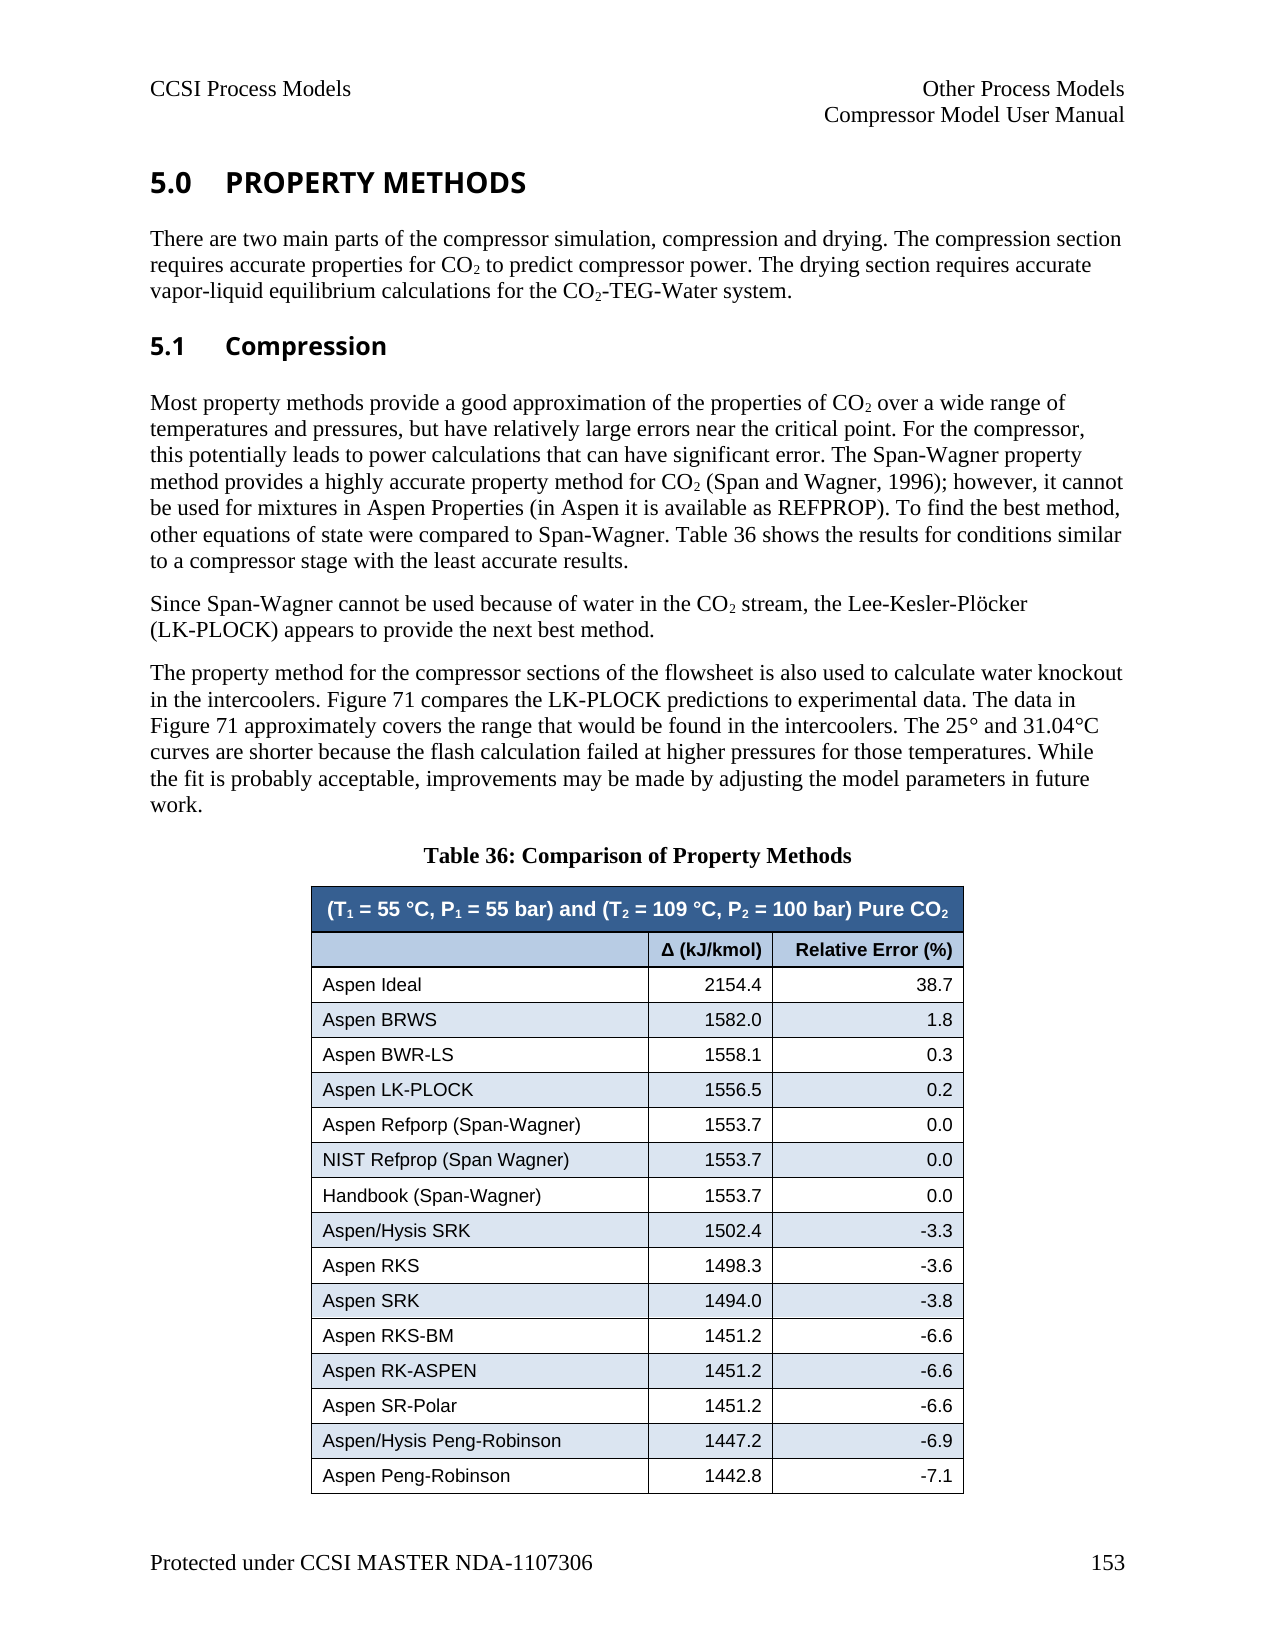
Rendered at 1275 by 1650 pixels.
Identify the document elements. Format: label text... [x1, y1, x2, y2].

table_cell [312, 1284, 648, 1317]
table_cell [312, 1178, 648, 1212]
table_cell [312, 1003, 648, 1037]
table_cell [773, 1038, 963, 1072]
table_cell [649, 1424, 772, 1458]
text Most property methods provide a good approximation of the properties of CO2 over a wide range of temperatures and pressures, but have relatively large errors near the critical point. For the compressor, this potentially leads to power calculations that can have significant error. The Span-Wagner property method provides a highly accurate property method for CO2 (Span and Wagner, 1996); however, it cannot be used for mixtures in Aspen Properties (in Aspen it is available as REFPROP). To find the best method, other equations of state were compared to Span-Wagner. Table 36 shows the results for conditions similar to a compressor stage with the least accurate results. [150, 389, 1125, 573]
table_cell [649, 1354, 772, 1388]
text The property method for the compressor sections of the flowsheet is also used to calculate water knockout in the intercoolers. Figure 71 compares the LK-PLOCK predictions to experimental data. The data in Figure 71 approximately covers the range that would be found in the intercoolers. The 25° and 31.04°C curves are shorter because the flash calculation failed at higher pressures for those temperatures. While the fit is probably acceptable, improvements may be made by adjusting the model parameters in future work. [150, 659, 1125, 817]
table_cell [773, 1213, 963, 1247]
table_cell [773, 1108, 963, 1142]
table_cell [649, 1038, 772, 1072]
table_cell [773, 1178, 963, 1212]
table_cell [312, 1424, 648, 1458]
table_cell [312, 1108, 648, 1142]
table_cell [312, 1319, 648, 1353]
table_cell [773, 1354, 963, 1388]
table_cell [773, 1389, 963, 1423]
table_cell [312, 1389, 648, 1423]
text There are two main parts of the compressor simulation, compression and drying. The compression section requires accurate properties for CO2 to predict compressor power. The drying section requires accurate vapor-liquid equilibrium calculations for the CO2-TEG-Water system. [150, 225, 1125, 304]
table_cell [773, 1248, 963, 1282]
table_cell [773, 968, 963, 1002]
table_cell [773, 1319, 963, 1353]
text Since Span-Wagner cannot be used because of water in the CO2 stream, the Lee-Kesler-Plöcker (LK-PLOCK) appears to provide the next best method. [150, 590, 1125, 643]
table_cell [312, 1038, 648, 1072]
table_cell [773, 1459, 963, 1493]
subtitle Compression [150, 329, 1125, 363]
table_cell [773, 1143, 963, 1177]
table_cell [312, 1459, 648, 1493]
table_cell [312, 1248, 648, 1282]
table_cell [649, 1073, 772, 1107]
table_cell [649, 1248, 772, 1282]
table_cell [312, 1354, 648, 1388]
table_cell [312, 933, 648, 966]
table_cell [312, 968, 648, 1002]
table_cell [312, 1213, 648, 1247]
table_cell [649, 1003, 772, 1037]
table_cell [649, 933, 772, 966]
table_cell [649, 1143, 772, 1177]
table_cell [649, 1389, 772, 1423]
subtitle Property Methods [150, 162, 1125, 202]
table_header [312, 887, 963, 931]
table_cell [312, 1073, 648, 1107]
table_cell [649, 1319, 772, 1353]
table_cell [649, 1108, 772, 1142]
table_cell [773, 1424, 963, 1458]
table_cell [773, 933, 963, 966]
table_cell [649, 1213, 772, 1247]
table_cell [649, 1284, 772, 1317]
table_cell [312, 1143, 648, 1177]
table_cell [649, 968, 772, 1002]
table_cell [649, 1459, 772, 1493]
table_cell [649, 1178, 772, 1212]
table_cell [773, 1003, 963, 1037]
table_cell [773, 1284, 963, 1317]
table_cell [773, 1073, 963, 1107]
